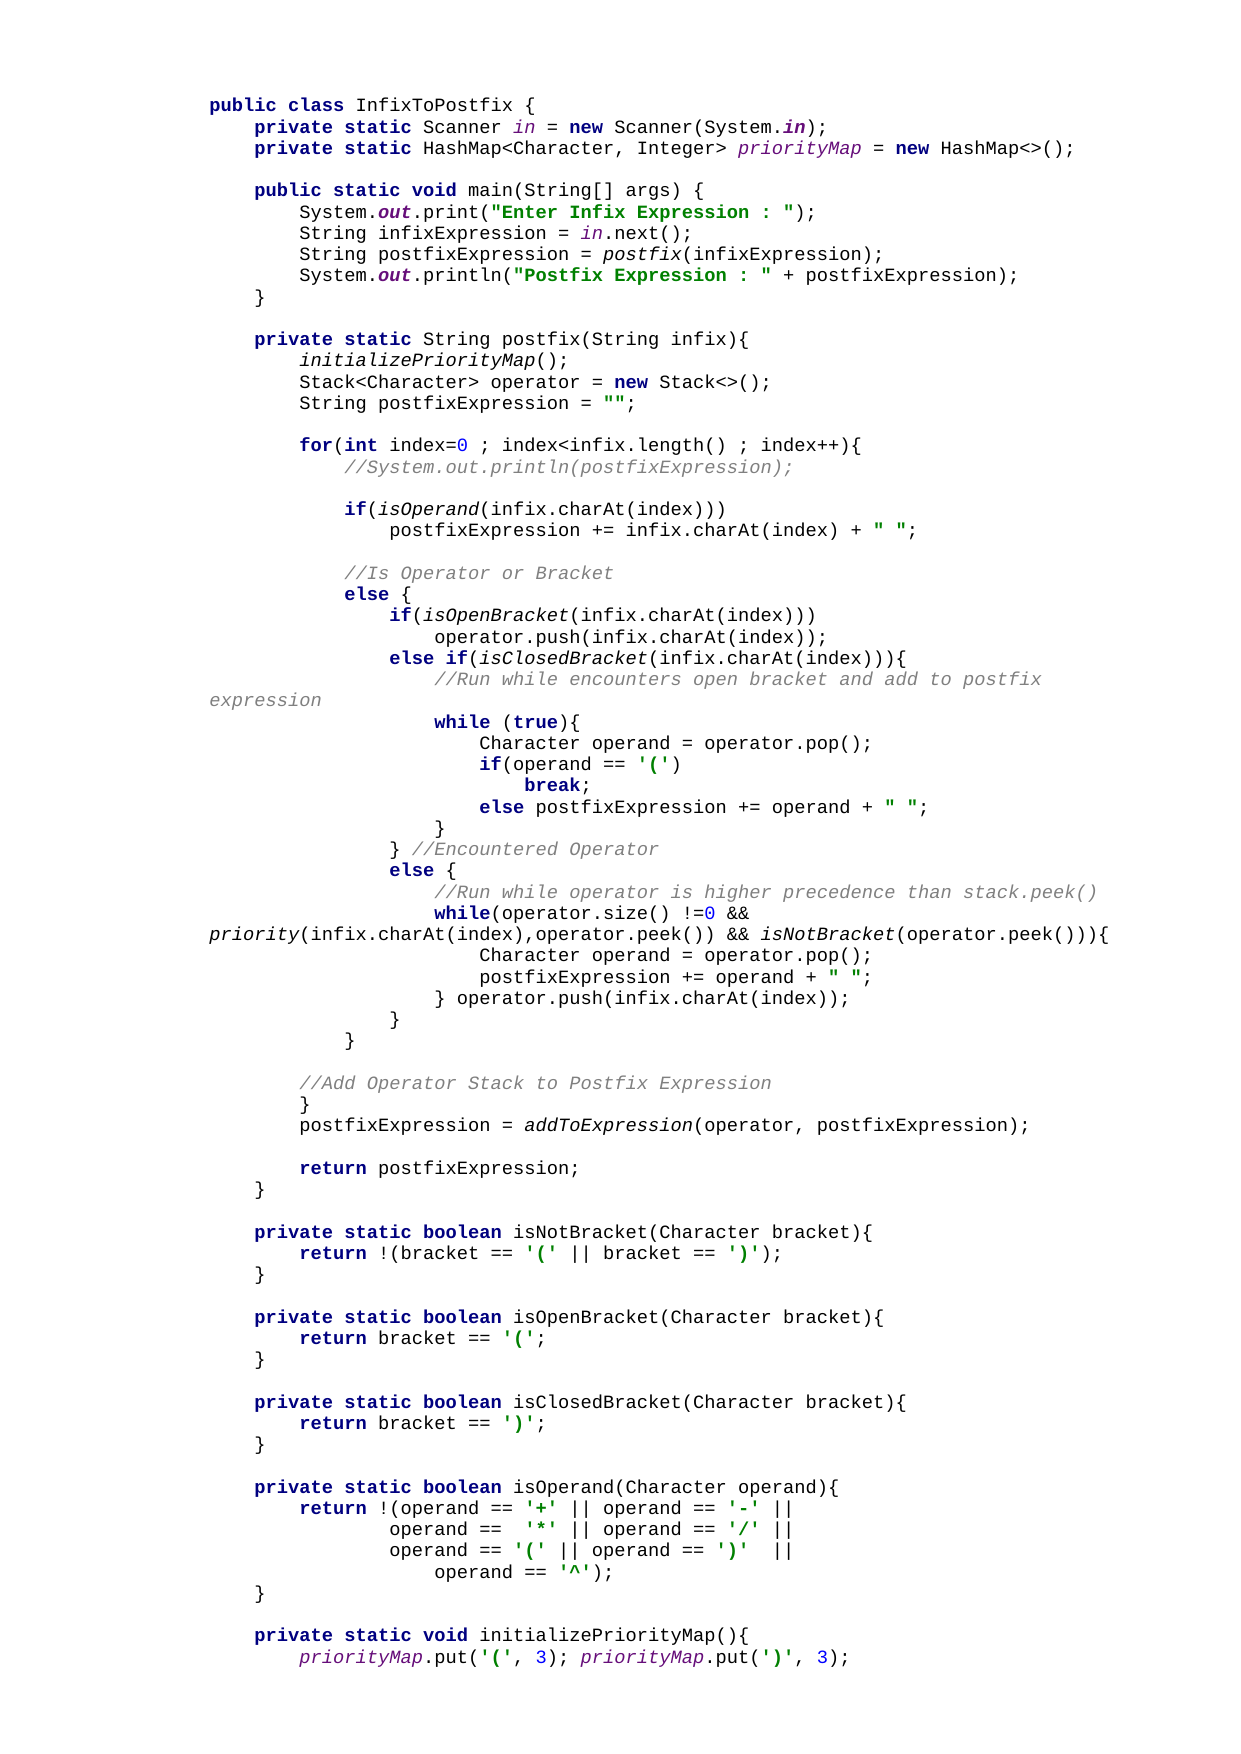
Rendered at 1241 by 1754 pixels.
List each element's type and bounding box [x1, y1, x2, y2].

text [209, 75, 1165, 1669]
